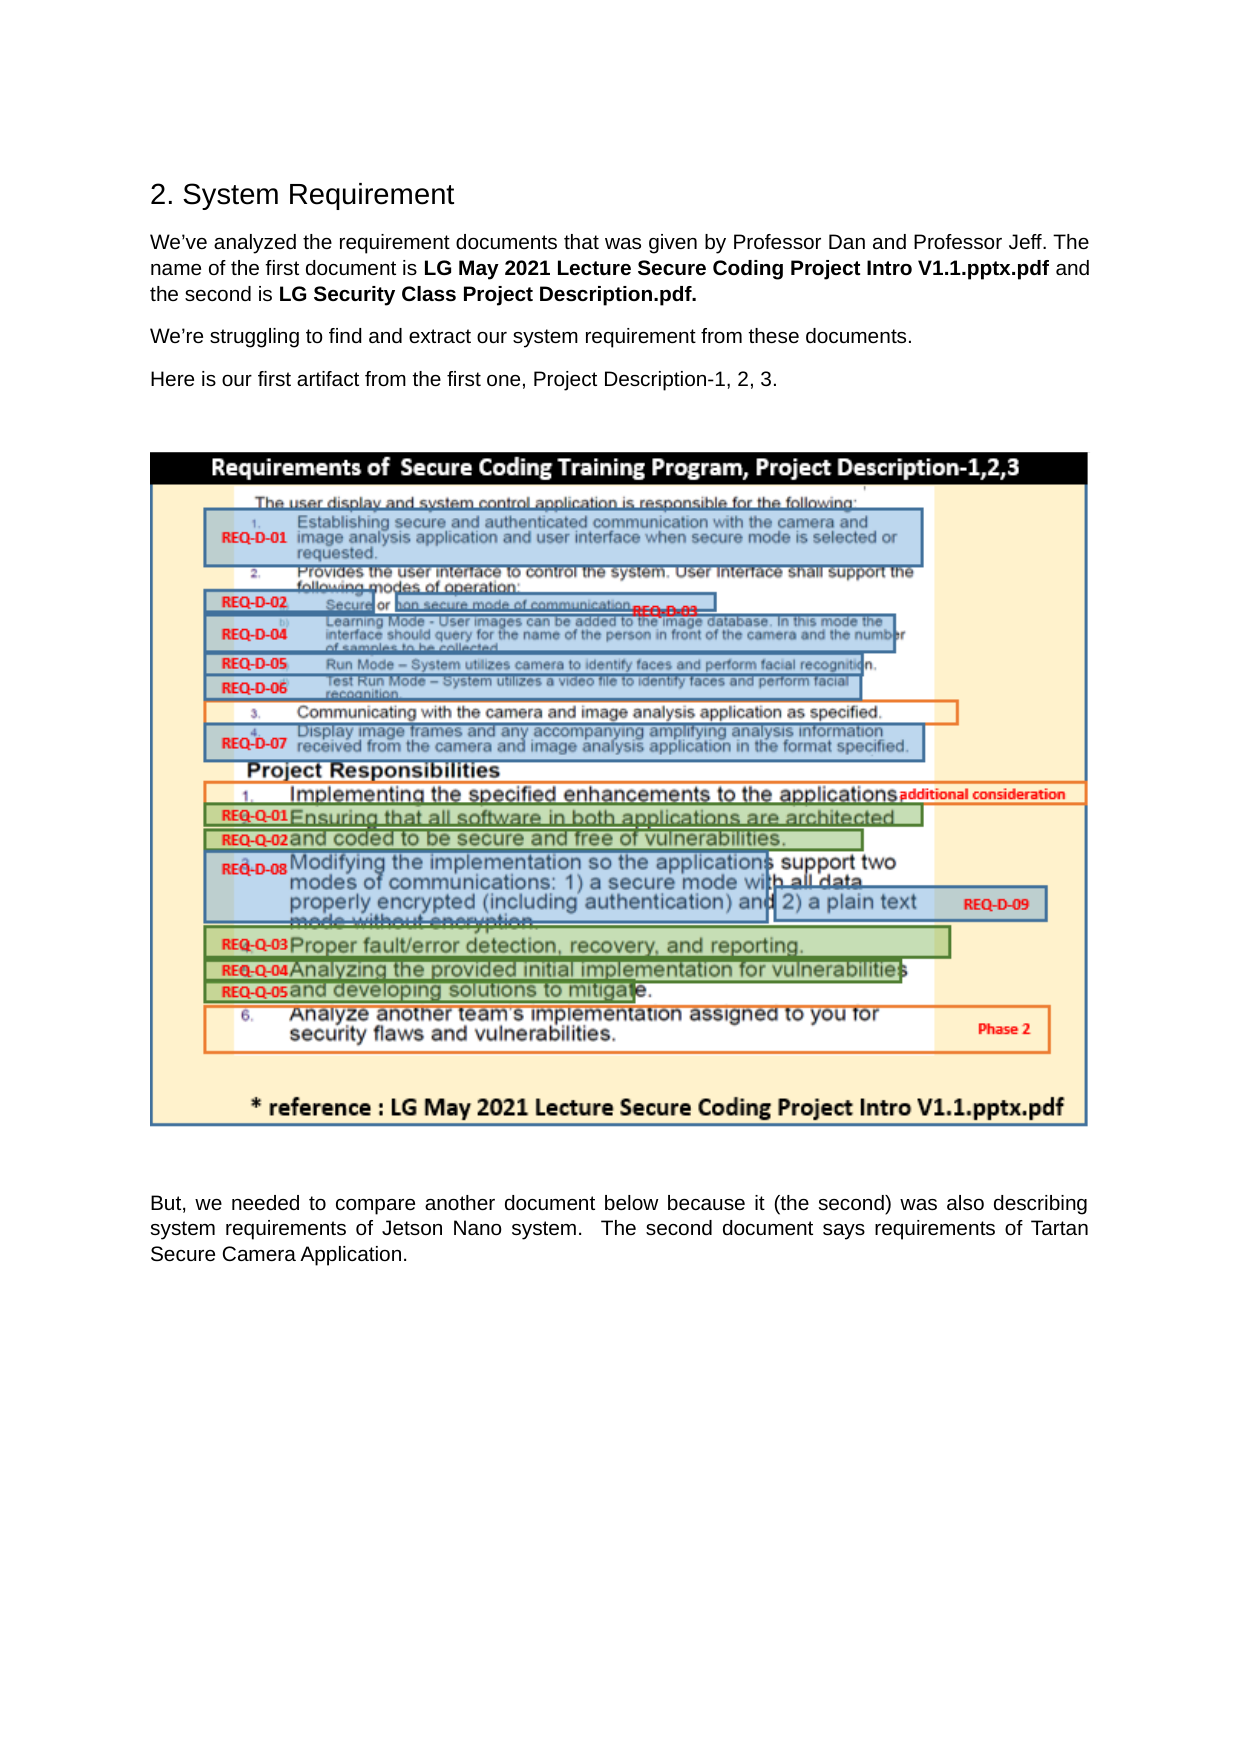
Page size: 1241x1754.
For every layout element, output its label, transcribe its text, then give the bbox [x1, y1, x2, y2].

text Here is our first artifact from the first one, Project Description-1, 2, 3. [150, 367, 1090, 391]
picture [150, 452, 1091, 1128]
text But, we needed to compare another document below because it (the second) was also describing system requirements of Jetson Nano system. The second document says requirements of Tartan Secure Camera Application. [150, 1190, 1090, 1266]
text We’ve analyzed the requirement documents that was given by Professor Dan and Professor Jeff. The name of the first document is LG May 2021 Lecture Secure Coding Project Intro V1.1.pptx.pdf and the second is LG Security Class Project Description.pdf. [150, 230, 1090, 306]
subtitle 2. System Requirement [150, 177, 1090, 211]
text We’re struggling to find and extract our system requirement from these documents. [150, 324, 1090, 348]
